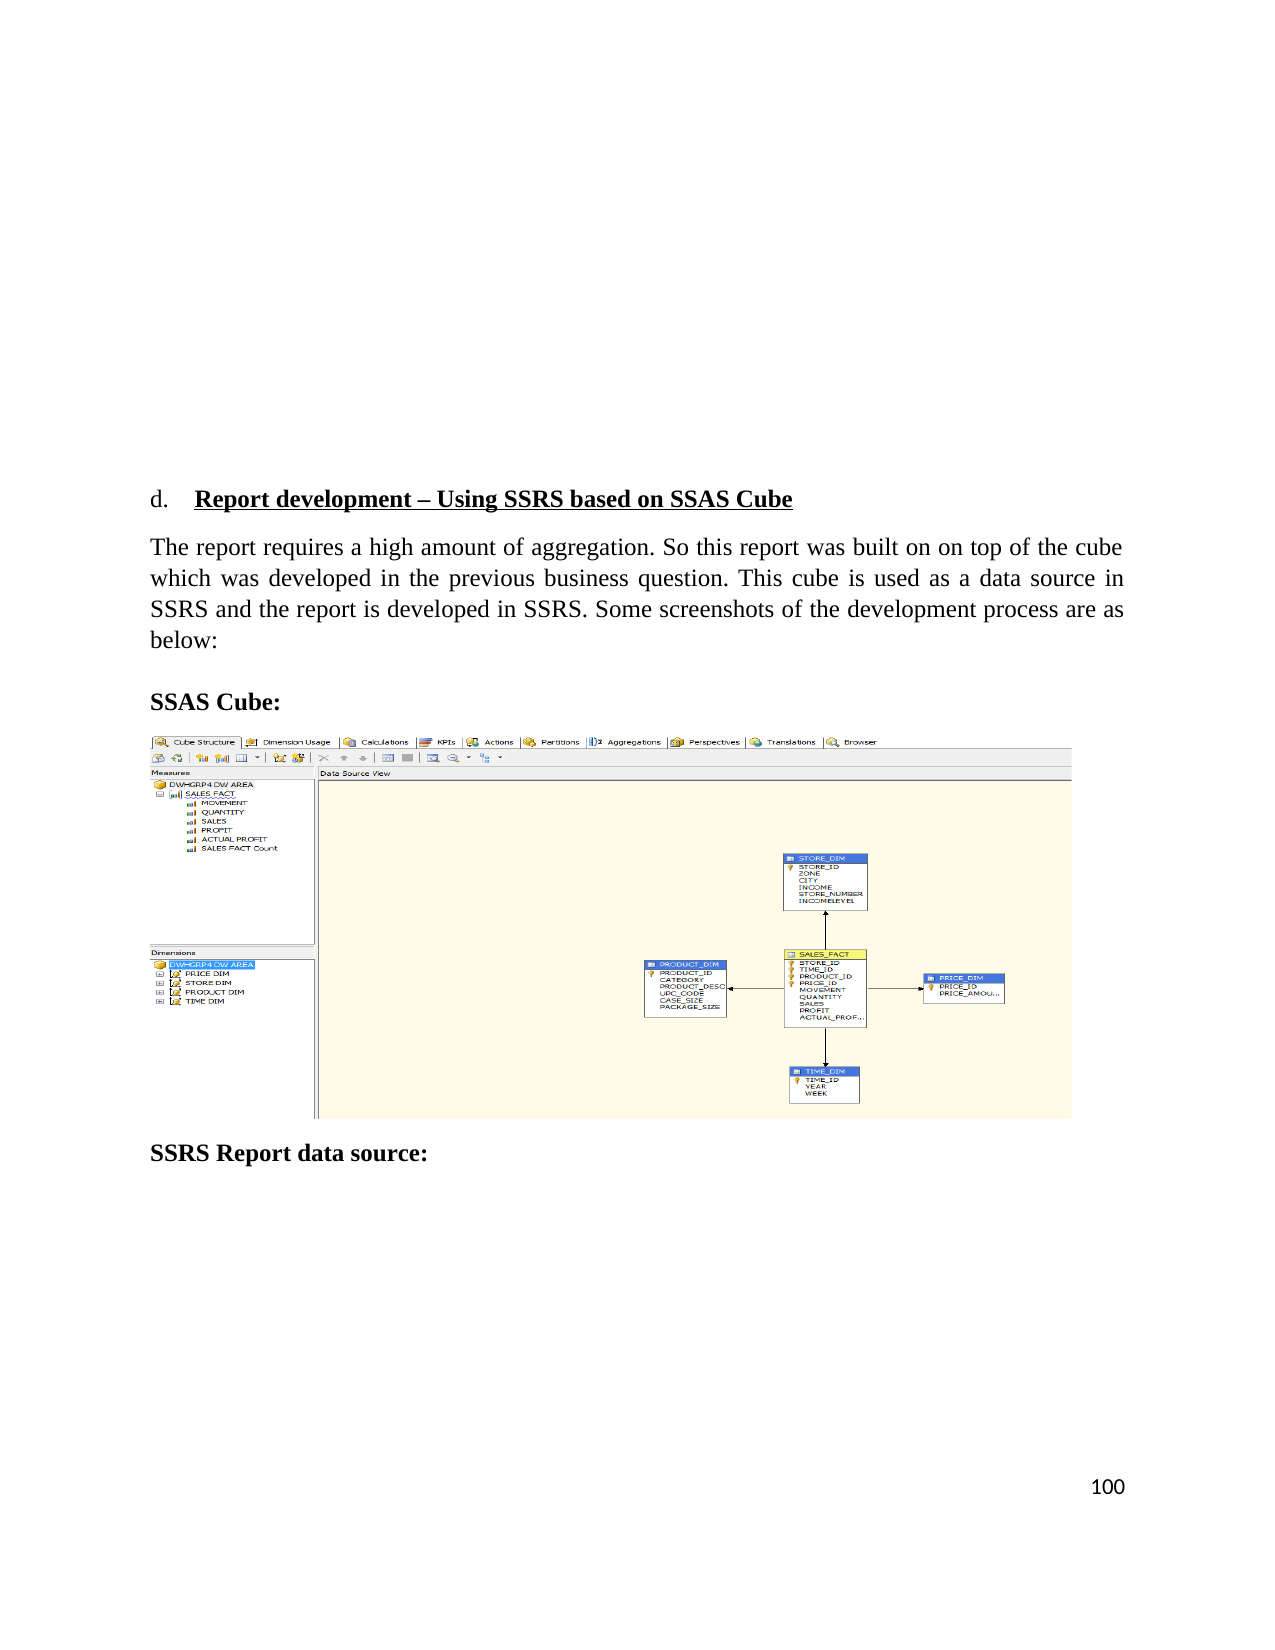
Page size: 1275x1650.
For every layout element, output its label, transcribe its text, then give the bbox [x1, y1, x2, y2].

text SSAS Cube: [150, 687, 1125, 716]
text The report requires a high amount of aggregation. So this report was built on on top of the cube which was developed in the previous business question. This cube is used as a data source in SSRS and the report is developed in SSRS. Some screenshots of the development process are as below: [150, 532, 1125, 653]
text SSRS Report data source: [150, 1138, 1125, 1167]
picture [150, 734, 1072, 1119]
list Report development – Using SSRS based on SSAS Cube [150, 484, 1125, 513]
